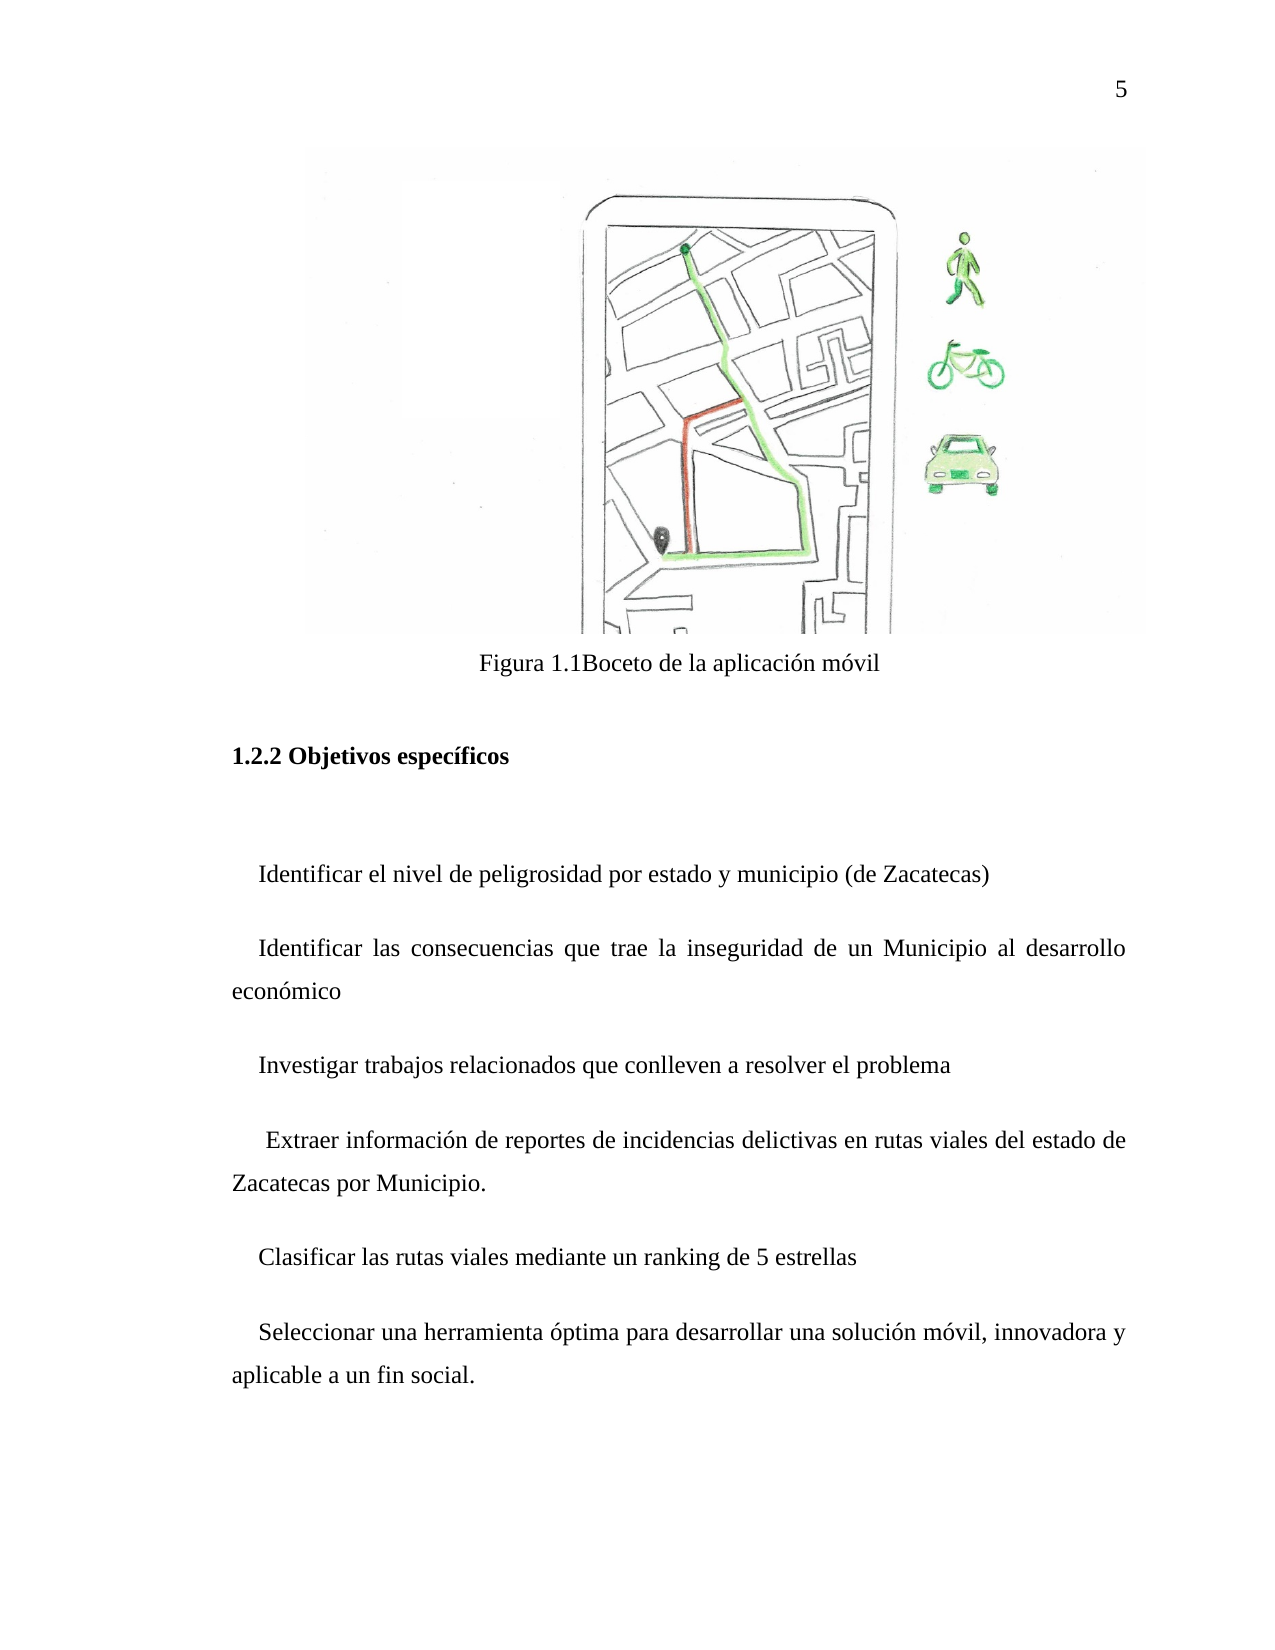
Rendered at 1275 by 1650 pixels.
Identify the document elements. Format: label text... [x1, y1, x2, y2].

picture [305, 147, 1147, 634]
text Seleccionar una herramienta óptima para desarrollar una solución móvil, innovadora y aplicable a un fin social. [232, 1317, 1127, 1389]
text Clasificar las rutas viales mediante un ranking de 5 estrellas [232, 1242, 1127, 1271]
subtitle 1.2.2 Objetivos específicos [232, 741, 1127, 770]
text Identificar el nivel de peligrosidad por estado y municipio (de Zacatecas) [232, 859, 1127, 887]
text Investigar trabajos relacionados que conlleven a resolver el problema [232, 1051, 1127, 1079]
text Extraer información de reportes de incidencias delictivas en rutas viales del estado de Zacatecas por Municipio. [232, 1125, 1127, 1197]
text Identificar las consecuencias que trae la inseguridad de un Municipio al desarrollo económico [232, 933, 1127, 1005]
text Figura 1.1Boceto de la aplicación móvil [232, 648, 1127, 677]
